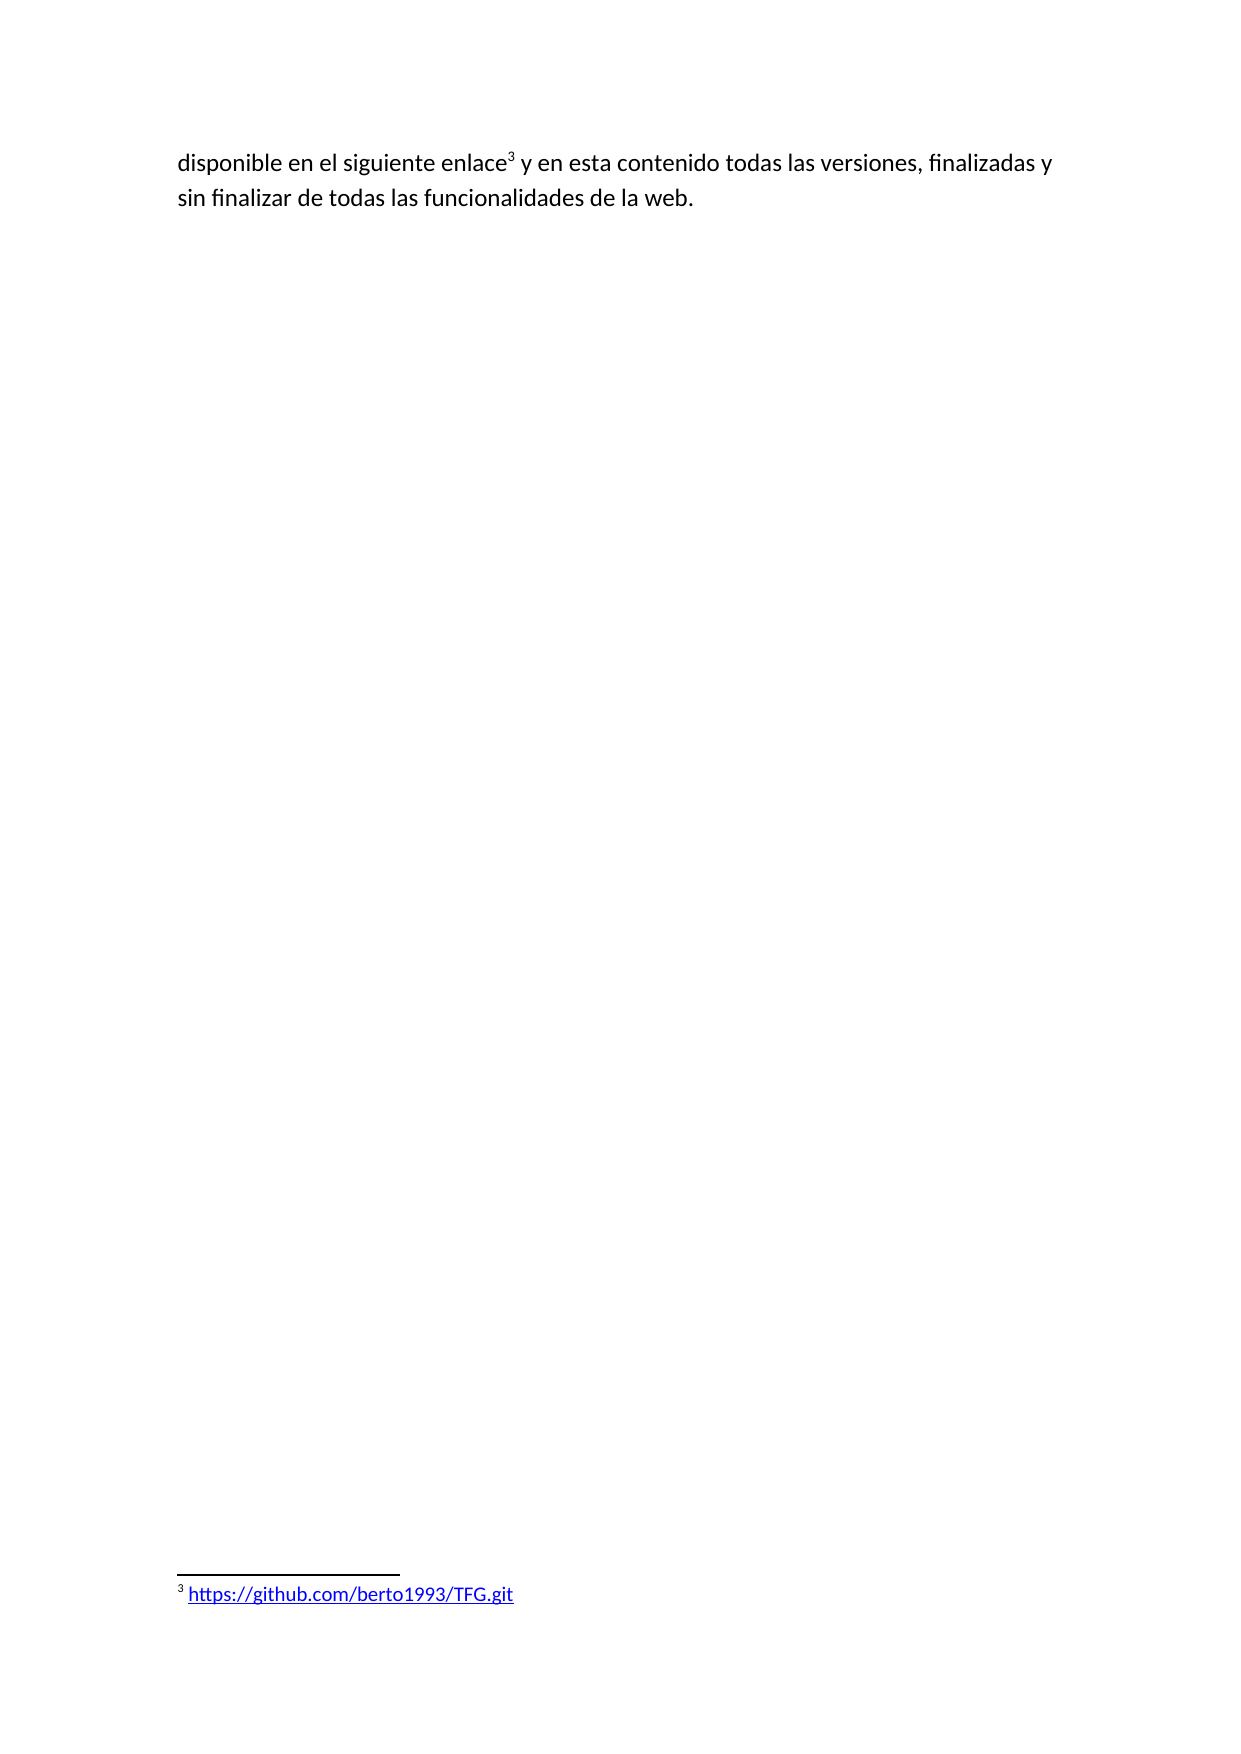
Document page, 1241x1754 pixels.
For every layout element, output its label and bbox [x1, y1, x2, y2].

text [177, 148, 1063, 213]
